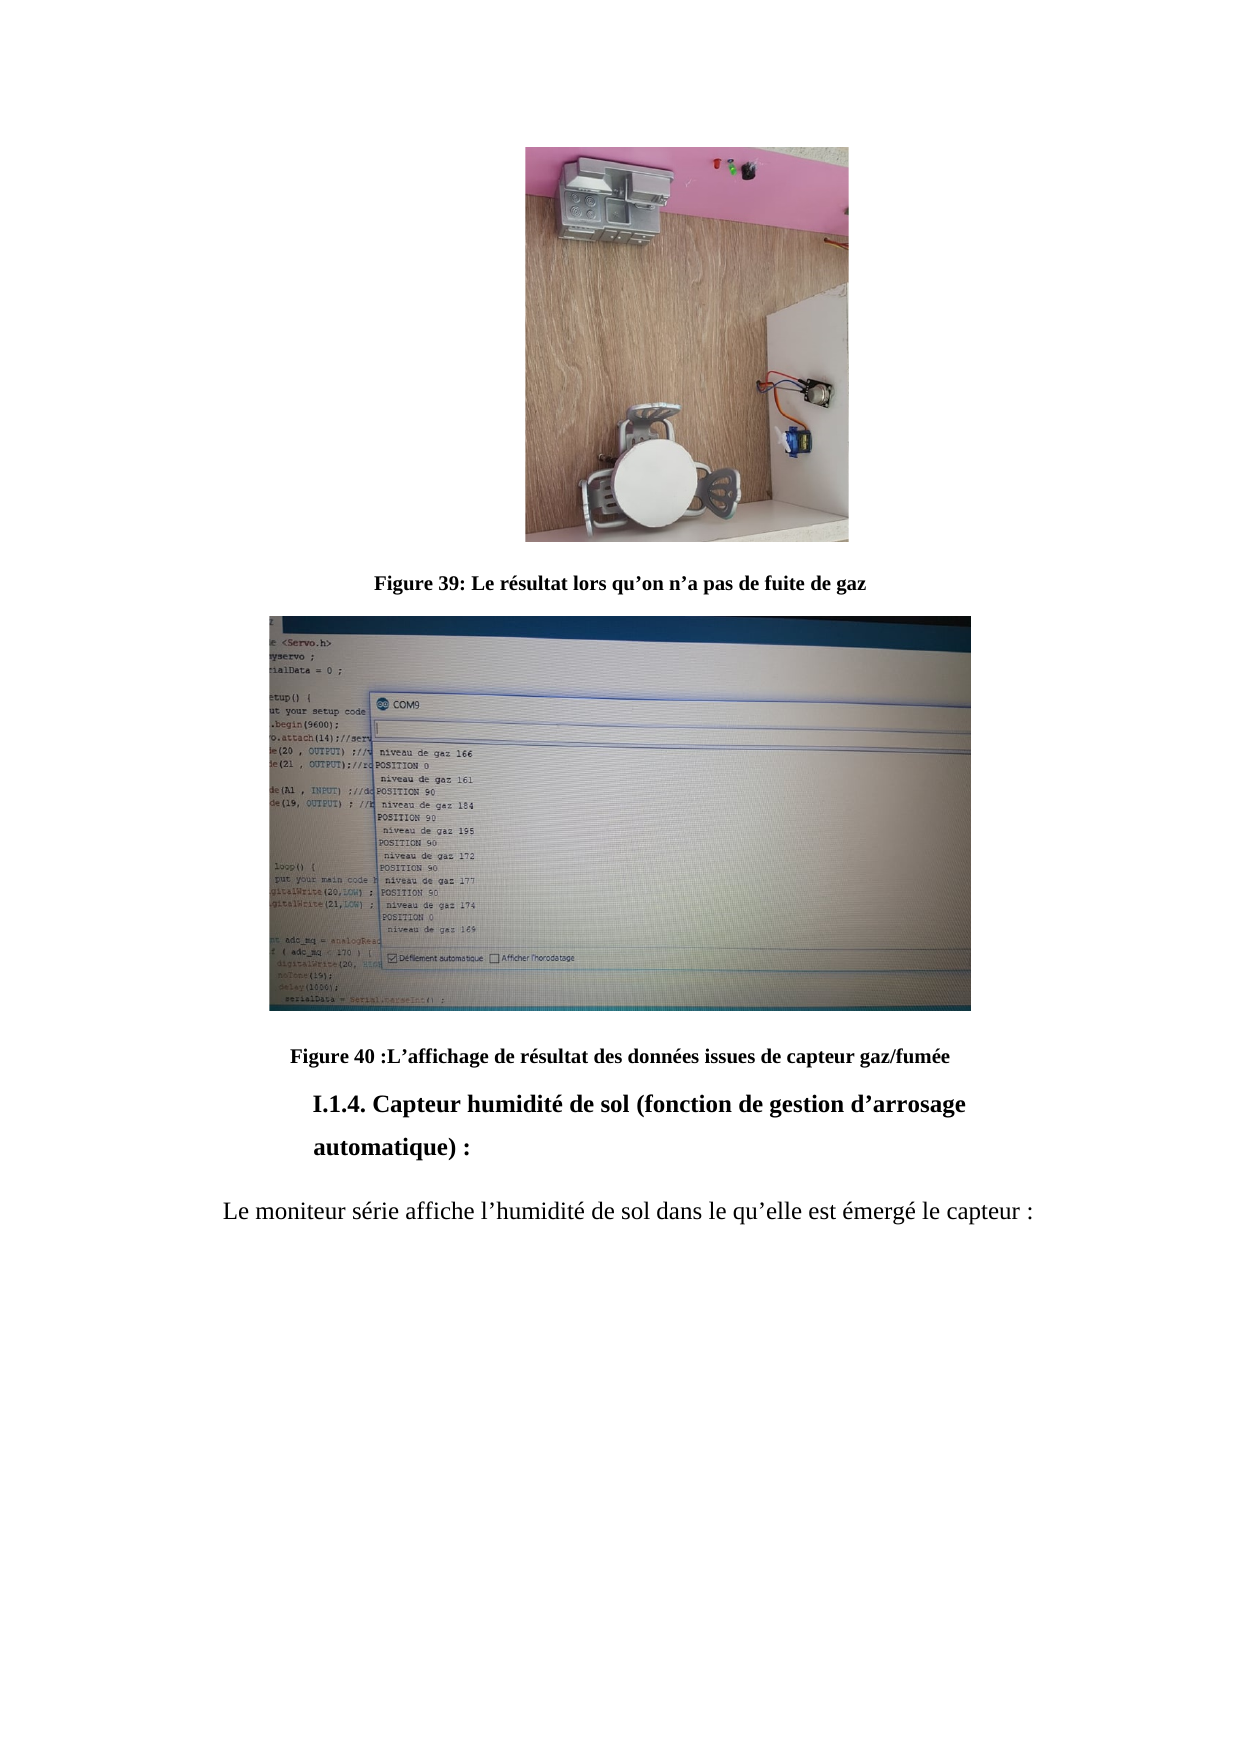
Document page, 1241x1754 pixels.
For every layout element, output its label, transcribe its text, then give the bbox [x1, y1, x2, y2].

subtitle Capteur humidité de sol (fonction de gestion d’arrosage automatique) : [313, 1089, 1045, 1161]
picture [269, 616, 971, 1011]
text Le moniteur série affiche l’humidité de sol dans le qu’elle est émergé le capteur : [223, 1196, 1093, 1225]
picture [525, 147, 849, 542]
